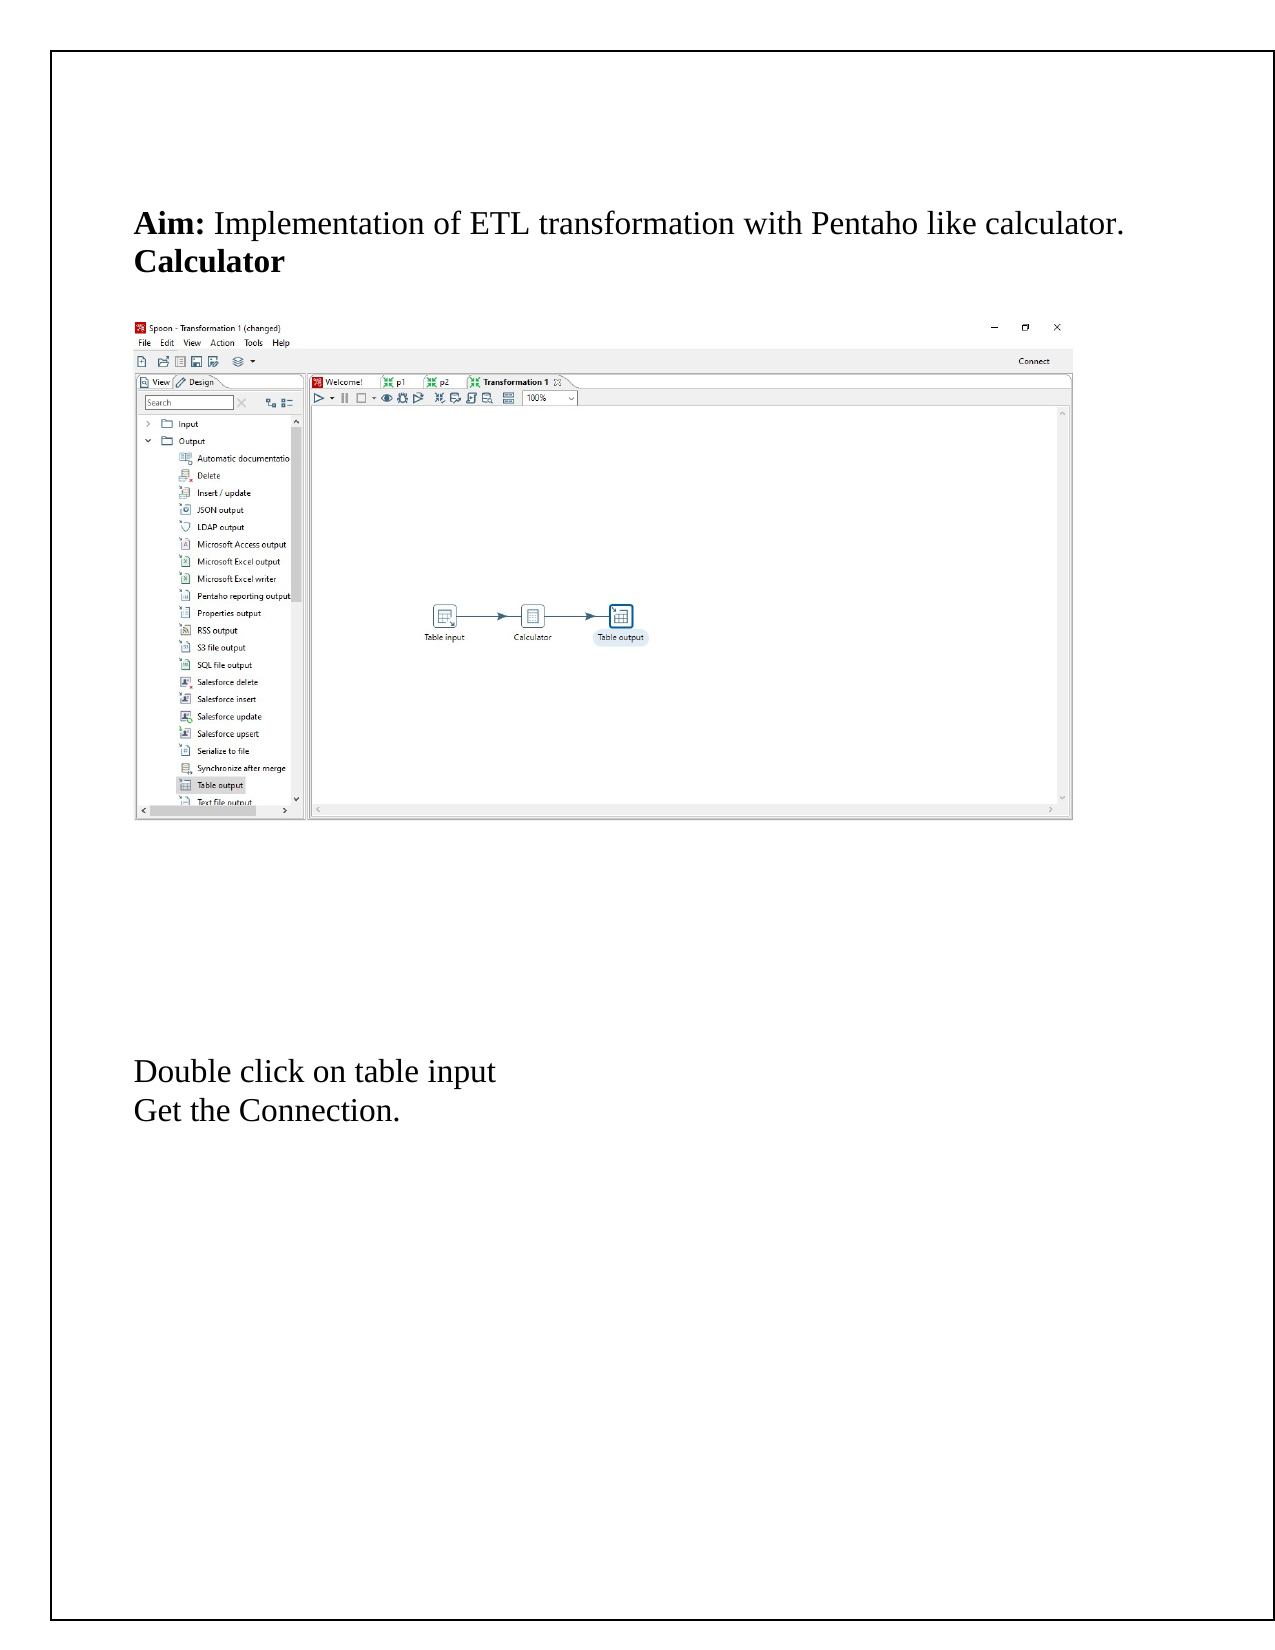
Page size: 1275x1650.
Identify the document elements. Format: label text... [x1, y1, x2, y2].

subtitle Calculator [133, 242, 1273, 280]
picture [133, 322, 1074, 821]
text Aim: Implementation of ETL transformation with Pentaho like calculator. [133, 203, 1273, 242]
text Double click on table input Get the Connection. [133, 1052, 498, 1128]
